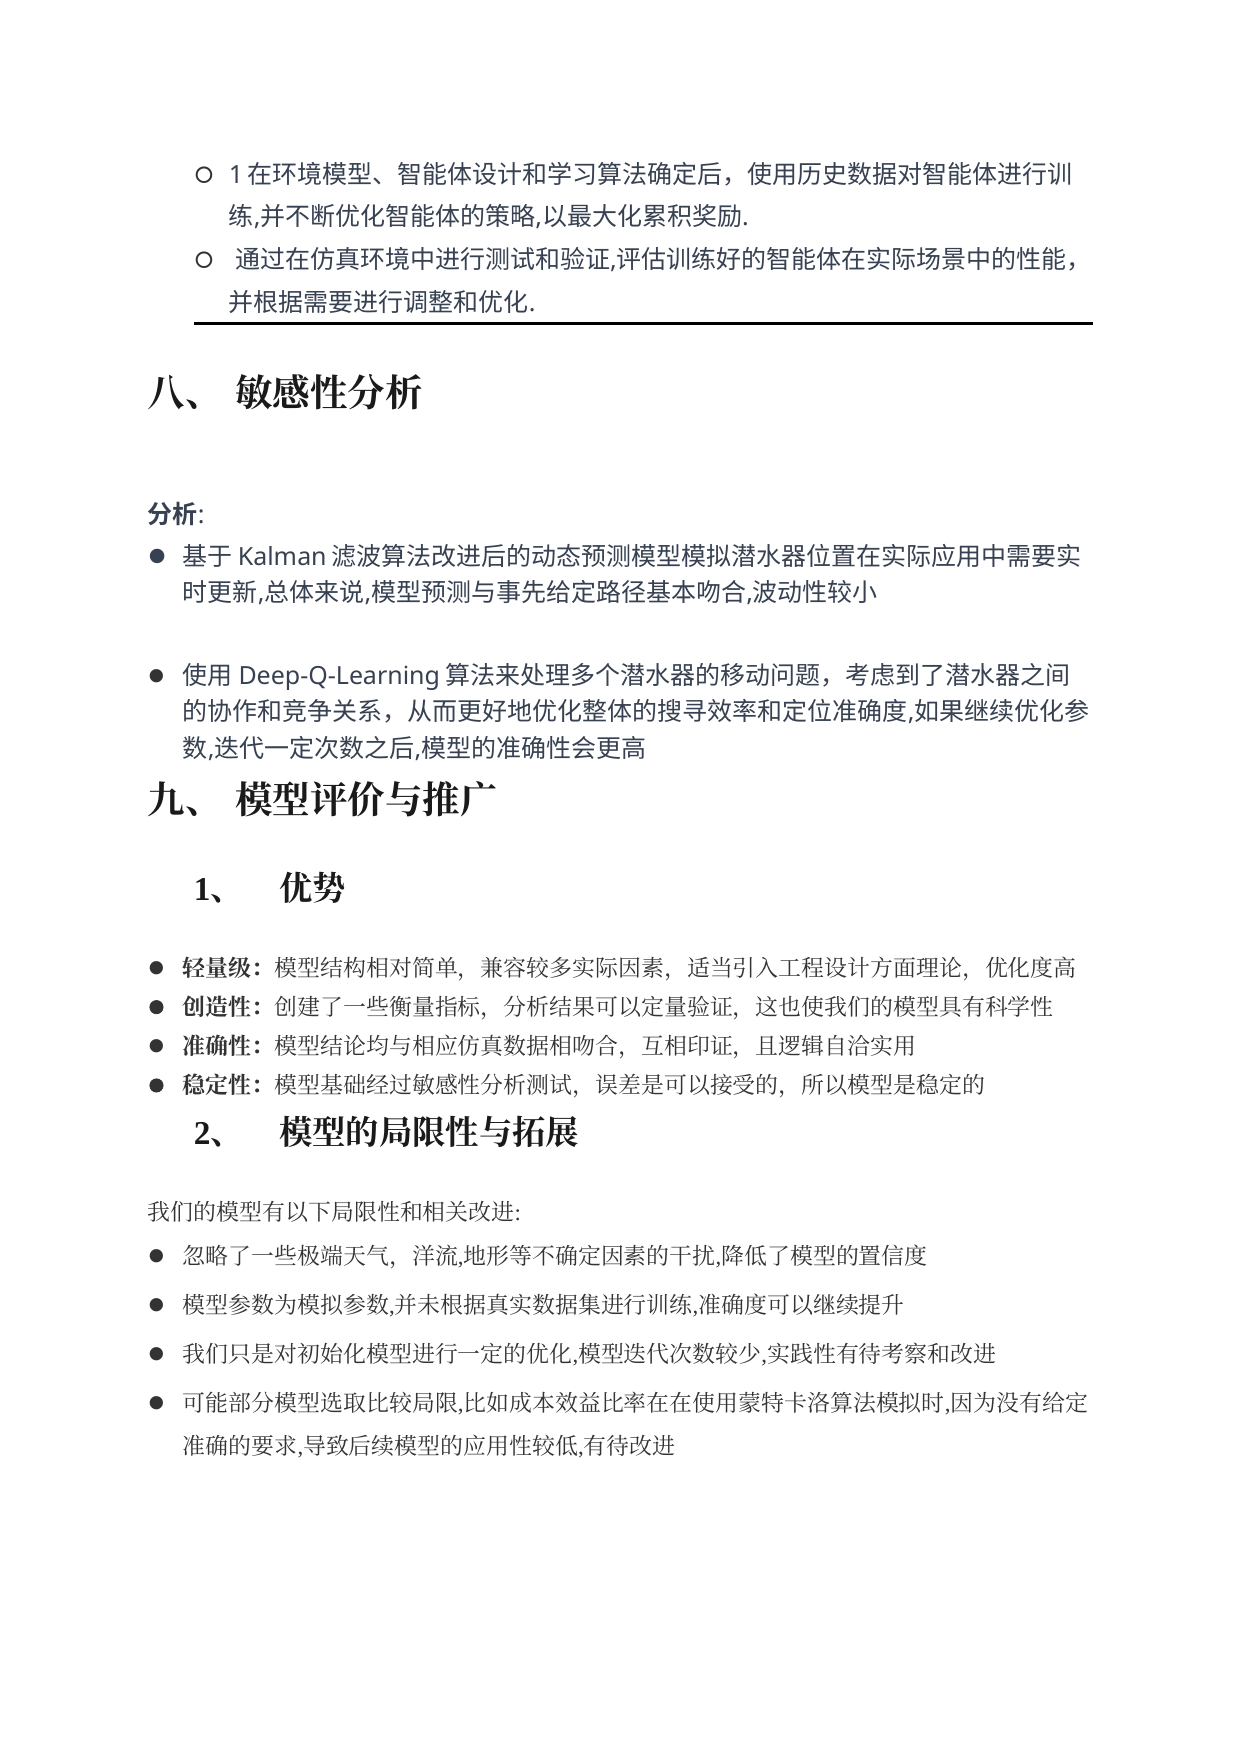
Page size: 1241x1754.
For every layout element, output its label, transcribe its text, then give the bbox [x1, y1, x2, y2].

text 我们的模型有以下局限性和相关改进: [148, 1194, 1093, 1227]
list 创造性：创建了一些衡量指标，分析结果可以定量验证，这也使我们的模型具有科学性 [148, 989, 1093, 1022]
subtitle 模型的局限性与拓展 [193, 1106, 1093, 1154]
list 准确性：模型结论均与相应仿真数据相吻合，互相印证，且逻辑自洽实用 [148, 1028, 1093, 1061]
list 基于Kalman滤波算法改进后的动态预测模型模拟潜水器位置在实际应用中需要实时更新,总体来说,模型预测与事先给定路径基本吻合,波动性较小 [148, 537, 1093, 609]
text 分析: [148, 494, 1093, 530]
list 使用 Deep-Q-Learning算法来处理多个潜水器的移动问题，考虑到了潜水器之间的协作和竞争关系，从而更好地优化整体的搜寻效率和定位准确度,如果继续优化参数,迭代一定次数之后,模型的准确性会更高 [148, 656, 1093, 764]
subtitle 优势 [193, 862, 1093, 910]
list 忽略了一些极端天气，洋流,地形等不确定因素的干扰,降低了模型的置信度 [148, 1233, 1093, 1276]
list 模型参数为模拟参数,并未根据真实数据集进行训练,准确度可以继续提升 [148, 1282, 1093, 1325]
list 轻量级：模型结构相对简单，兼容较多实际因素，适当引入工程设计方面理论，优化度高 [148, 950, 1093, 983]
list 通过在仿真环境中进行测试和验证,评估训练好的智能体在实际场景中的性能，并根据需要进行调整和优化. [193, 236, 1093, 325]
list 可能部分模型选取比较局限,比如成本效益比率在在使用蒙特卡洛算法模拟时,因为没有给定准确的要求,导致后续模型的应用性较低,有待改进 [148, 1380, 1093, 1466]
list 稳定性：模型基础经过敏感性分析测试，误差是可以接受的，所以模型是稳定的 [148, 1067, 1093, 1100]
subtitle 模型评价与推广 [148, 771, 1093, 824]
list 1在环境模型、智能体设计和学习算法确定后，使用历史数据对智能体进行训练,并不断优化智能体的策略,以最大化累积奖励. [193, 151, 1093, 236]
list 我们只是对初始化模型进行一定的优化,模型迭代次数较少,实践性有待考察和改进 [148, 1331, 1093, 1374]
subtitle 敏感性分析 [148, 364, 1093, 418]
